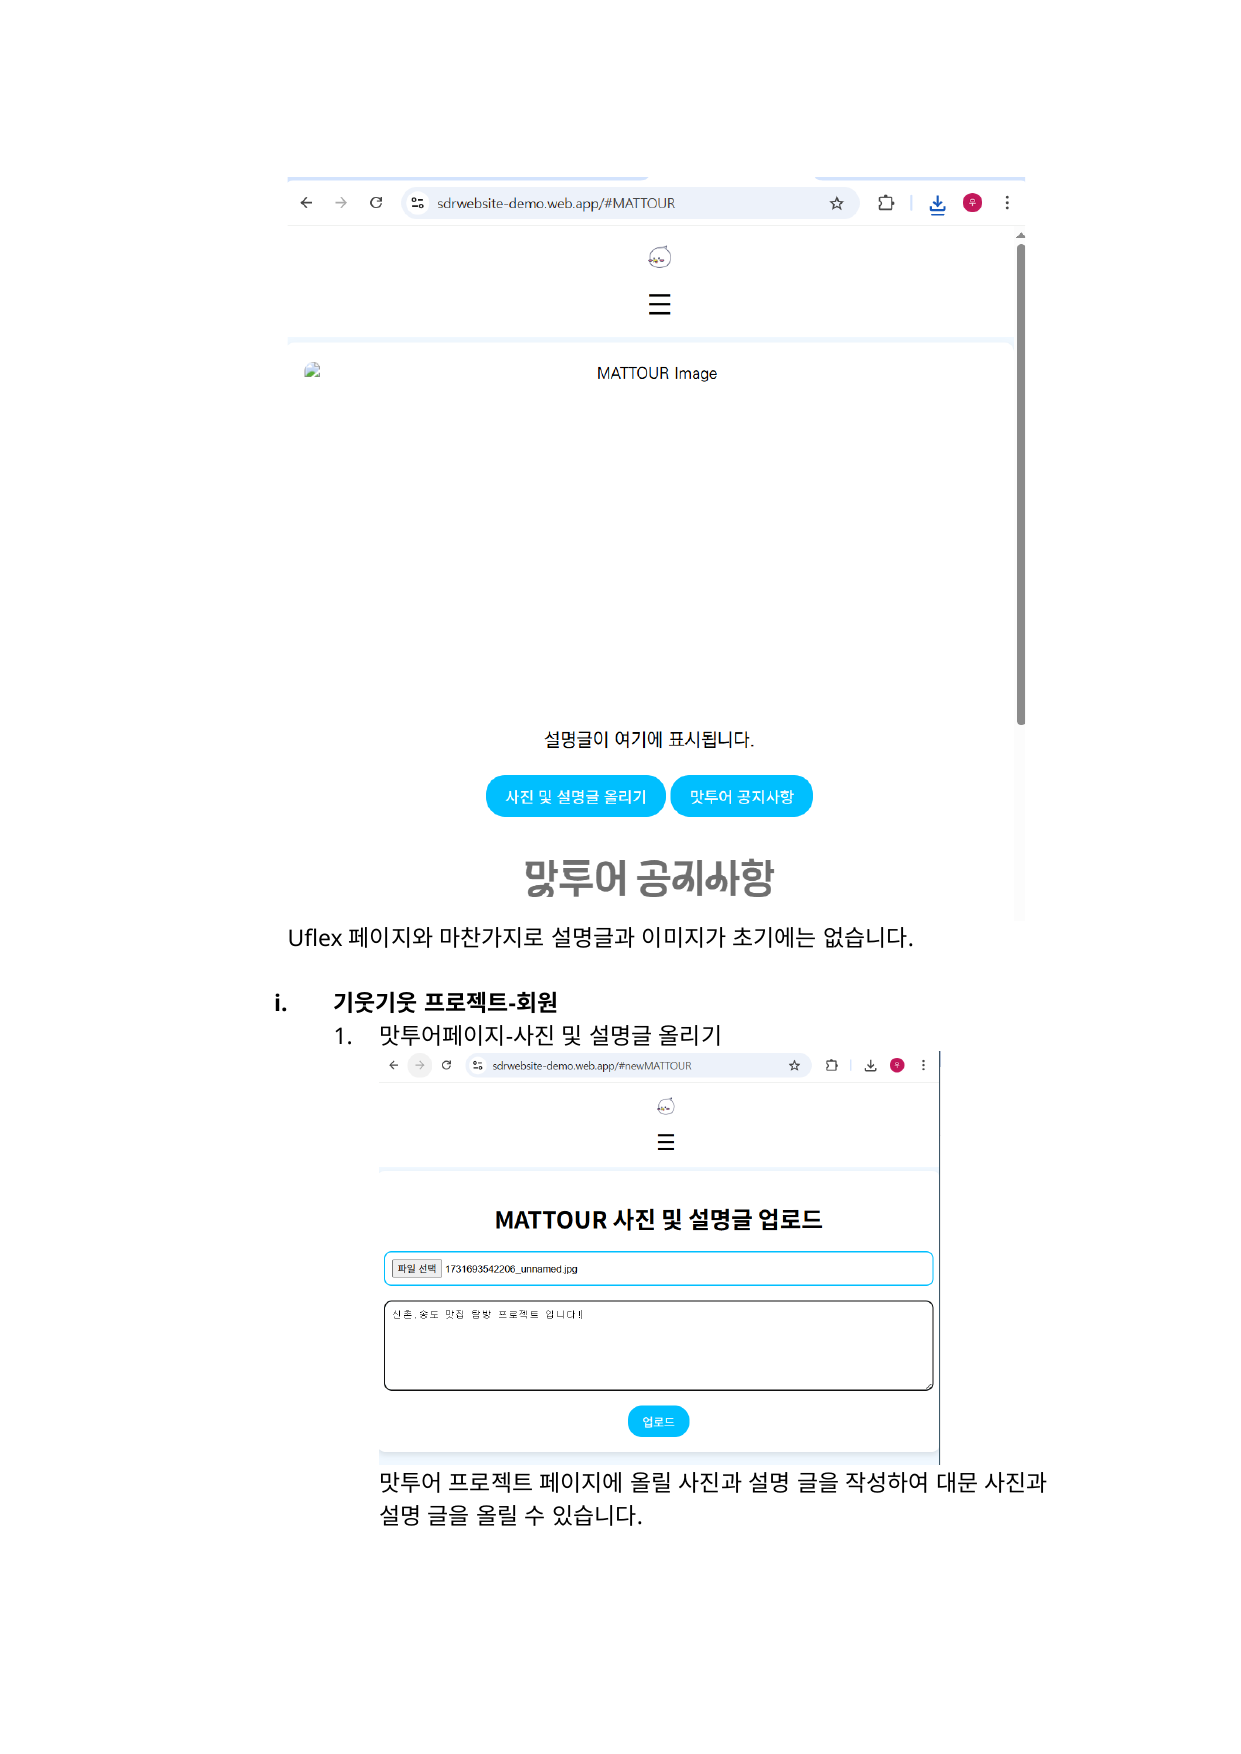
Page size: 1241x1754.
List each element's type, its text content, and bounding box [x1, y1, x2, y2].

list 맛투어 프로젝트 페이지에 올릴 사진과 설명 글을 작성하여 대문 사진과 설명 글을 올릴 수 있습니다. [379, 1464, 1090, 1531]
picture [379, 1051, 941, 1465]
list 기웃기웃 프로젝트-회원 [287, 985, 1090, 1018]
picture [287, 177, 1025, 921]
list Uflex 페이지와 마찬가지로 설명글과 이미지가 초기에는 없습니다. [287, 920, 1090, 953]
list 맛투어페이지-사진 및 설명글 올리기 [333, 1018, 1090, 1051]
